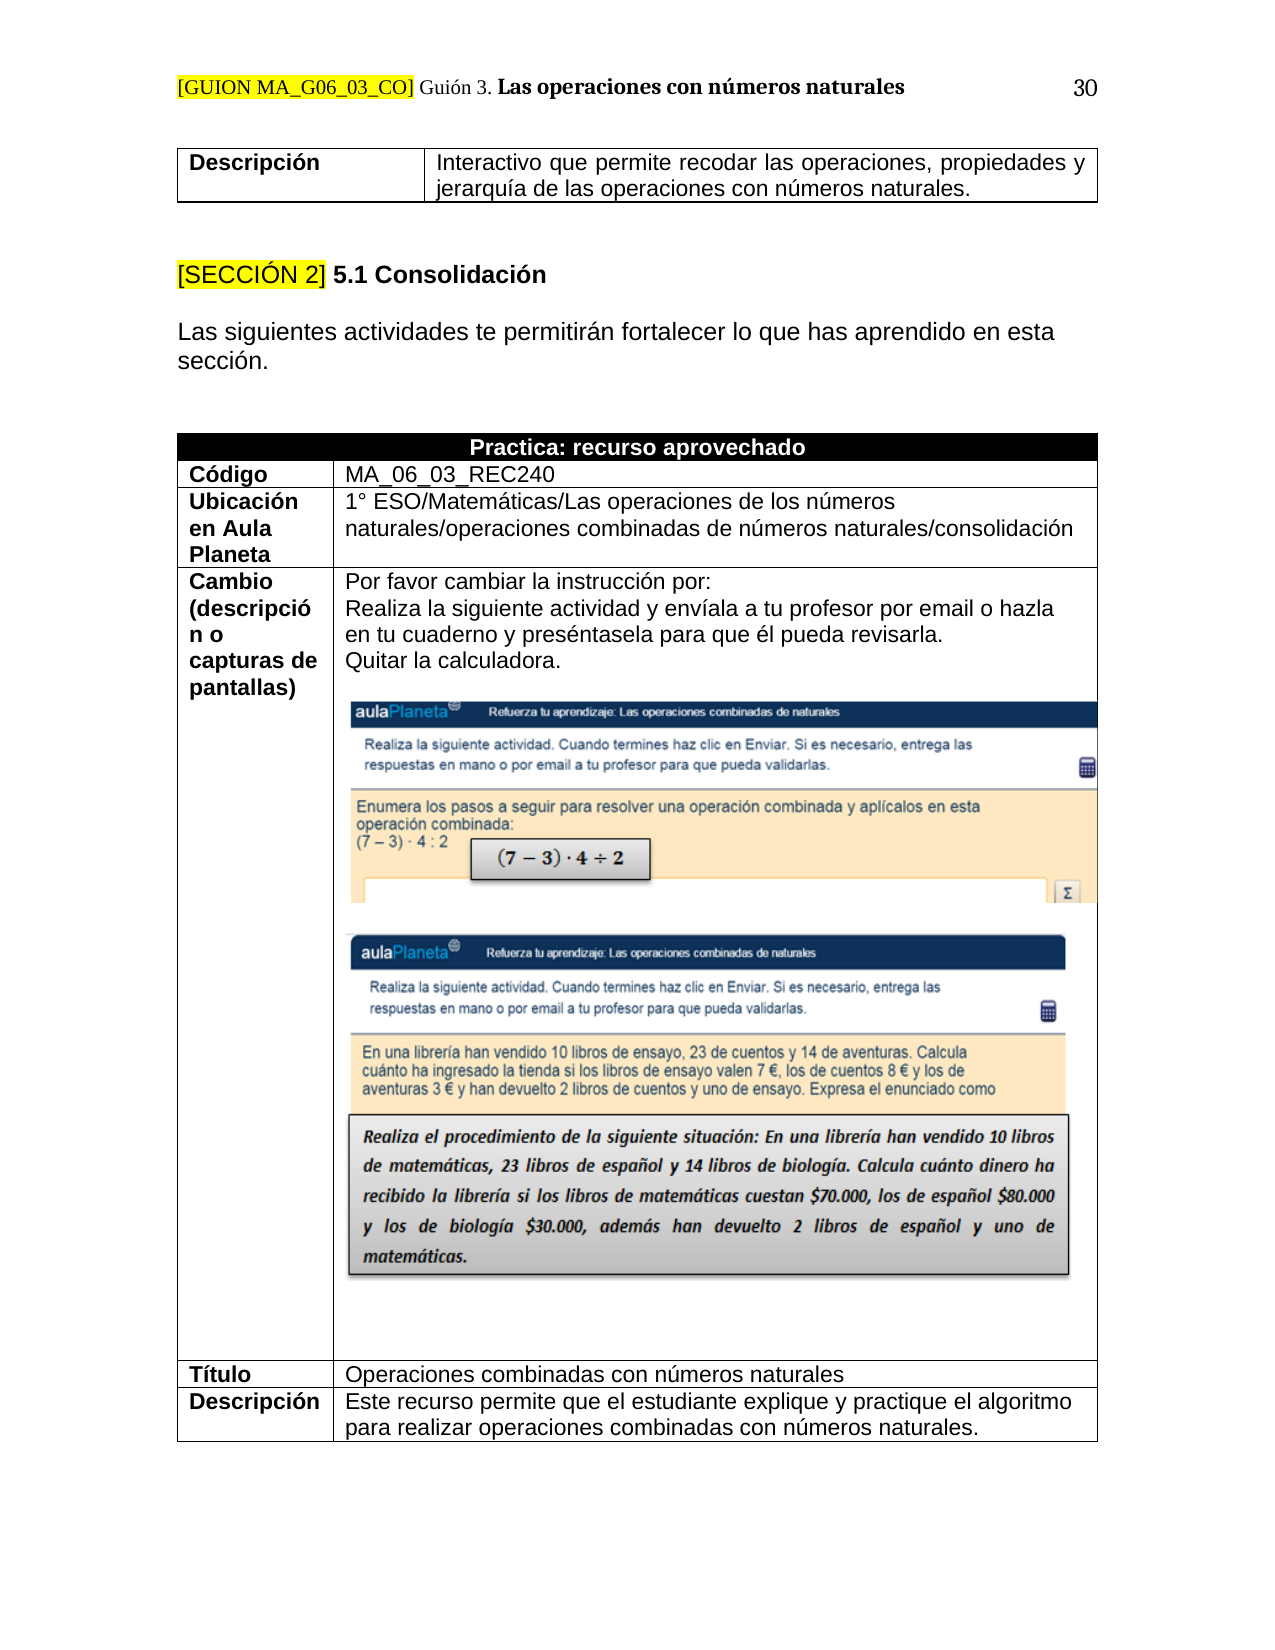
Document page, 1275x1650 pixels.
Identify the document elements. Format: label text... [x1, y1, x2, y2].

text [SECCIÓN 2] 5.1 Consolidación [326, 260, 1098, 289]
table_cell Descripción [178, 1388, 333, 1441]
table_cell Descripción [178, 149, 424, 201]
table_cell Por favor cambiar la instrucción por: Realiza la siguiente actividad y envíala a tu profesor por email o hazla en tu cuaderno y preséntasela para que él pueda revisarla. Quitar la calculadora. [334, 568, 1097, 1359]
table_header Practica: recurso aprovechado [178, 434, 1097, 460]
picture [344, 928, 1072, 1281]
table_cell Código [178, 461, 333, 487]
text Las siguientes actividades te permitirán fortalecer lo que has aprendido en esta sección. [177, 317, 1098, 375]
table_cell Ubicación en Aula Planeta [178, 488, 333, 567]
picture [344, 700, 1098, 903]
table_cell MA_06_03_REC240 [334, 461, 1097, 487]
table_cell Interactivo que permite recodar las operaciones, propiedades y jerarquía de las operaciones con números naturales. [425, 149, 1097, 201]
table_cell Título [178, 1361, 333, 1387]
table_cell Este recurso permite que el estudiante explique y practique el algoritmo para realizar operaciones combinadas con números naturales. [334, 1388, 1097, 1441]
table_cell 1° ESO/Matemáticas/Las operaciones de los números naturales/operaciones combinadas de números naturales/consolidación [334, 488, 1097, 567]
table_cell Cambio (descripción o capturas de pantallas) [178, 568, 333, 1359]
table_cell Operaciones combinadas con números naturales [334, 1361, 1097, 1387]
